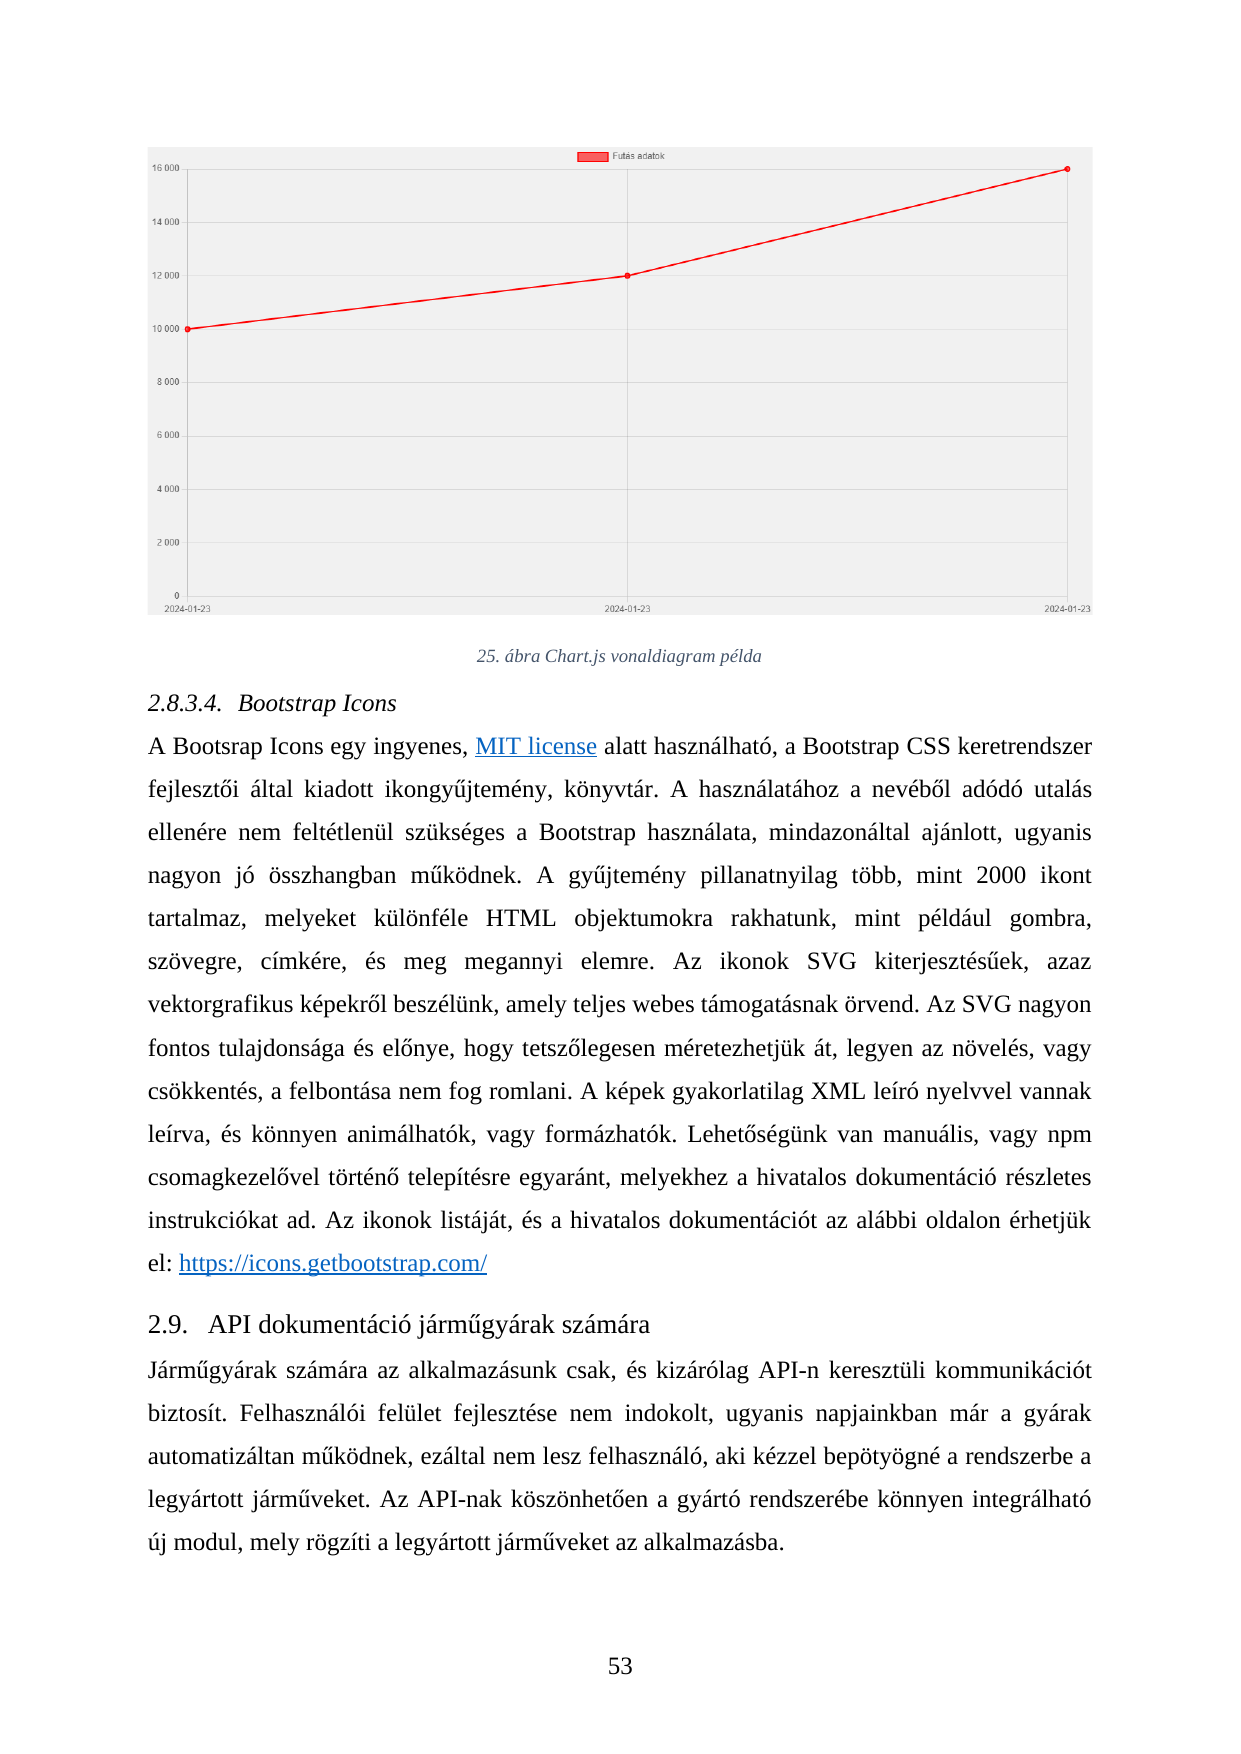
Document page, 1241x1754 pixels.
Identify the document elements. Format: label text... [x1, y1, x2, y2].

text Járműgyárak számára az alkalmazásunk csak, és kizárólag API-n keresztüli kommunikációt biztosít. Felhasználói felület fejlesztése nem indokolt, ugyanis napjainkban már a gyárak automatizáltan működnek, ezáltal nem lesz felhasználó, aki kézzel bepötyögné a rendszerbe a legyártott járműveket. Az API-nak köszönhetően a gyártó rendszerébe könnyen integrálható új modul, mely rögzíti a legyártott járműveket az alkalmazásba. [148, 1355, 1093, 1556]
text A Bootsrap Icons egy ingyenes, MIT license alatt használható, a Bootstrap CSS keretrendszer fejlesztői által kiadott ikongyűjtemény, könyvtár. A használatához a nevéből adódó utalás ellenére nem feltétlenül szükséges a Bootstrap használata, mindazonáltal ajánlott, ugyanis nagyon jó összhangban működnek. A gyűjtemény pillanatnyilag több, mint 2000 ikont tartalmaz, melyeket különféle HTML objektumokra rakhatunk, mint például gombra, szövegre, címkére, és meg megannyi elemre. Az ikonok SVG kiterjesztésűek, azaz vektorgrafikus képekről beszélünk, amely teljes webes támogatásnak örvend. Az SVG nagyon fontos tulajdonsága és előnye, hogy tetszőlegesen méretezhetjük át, legyen az növelés, vagy csökkentés, a felbontása nem fog romlani. A képek gyakorlatilag XML leíró nyelvvel vannak leírva, és könnyen animálhatók, vagy formázhatók. Lehetőségünk van manuális, vagy npm csomagkezelővel történő telepítésre egyaránt, melyekhez a hivatalos dokumentáció részletes instrukciókat ad. Az ikonok listáját, és a hivatalos dokumentációt az alábbi oldalon érhetjük el: https://icons.getbootstrap.com/ [148, 731, 1093, 1277]
subtitle Bootstrap Icons [148, 688, 1093, 716]
subtitle API dokumentáció járműgyárak számára [148, 1308, 1093, 1339]
picture [147, 147, 1093, 615]
